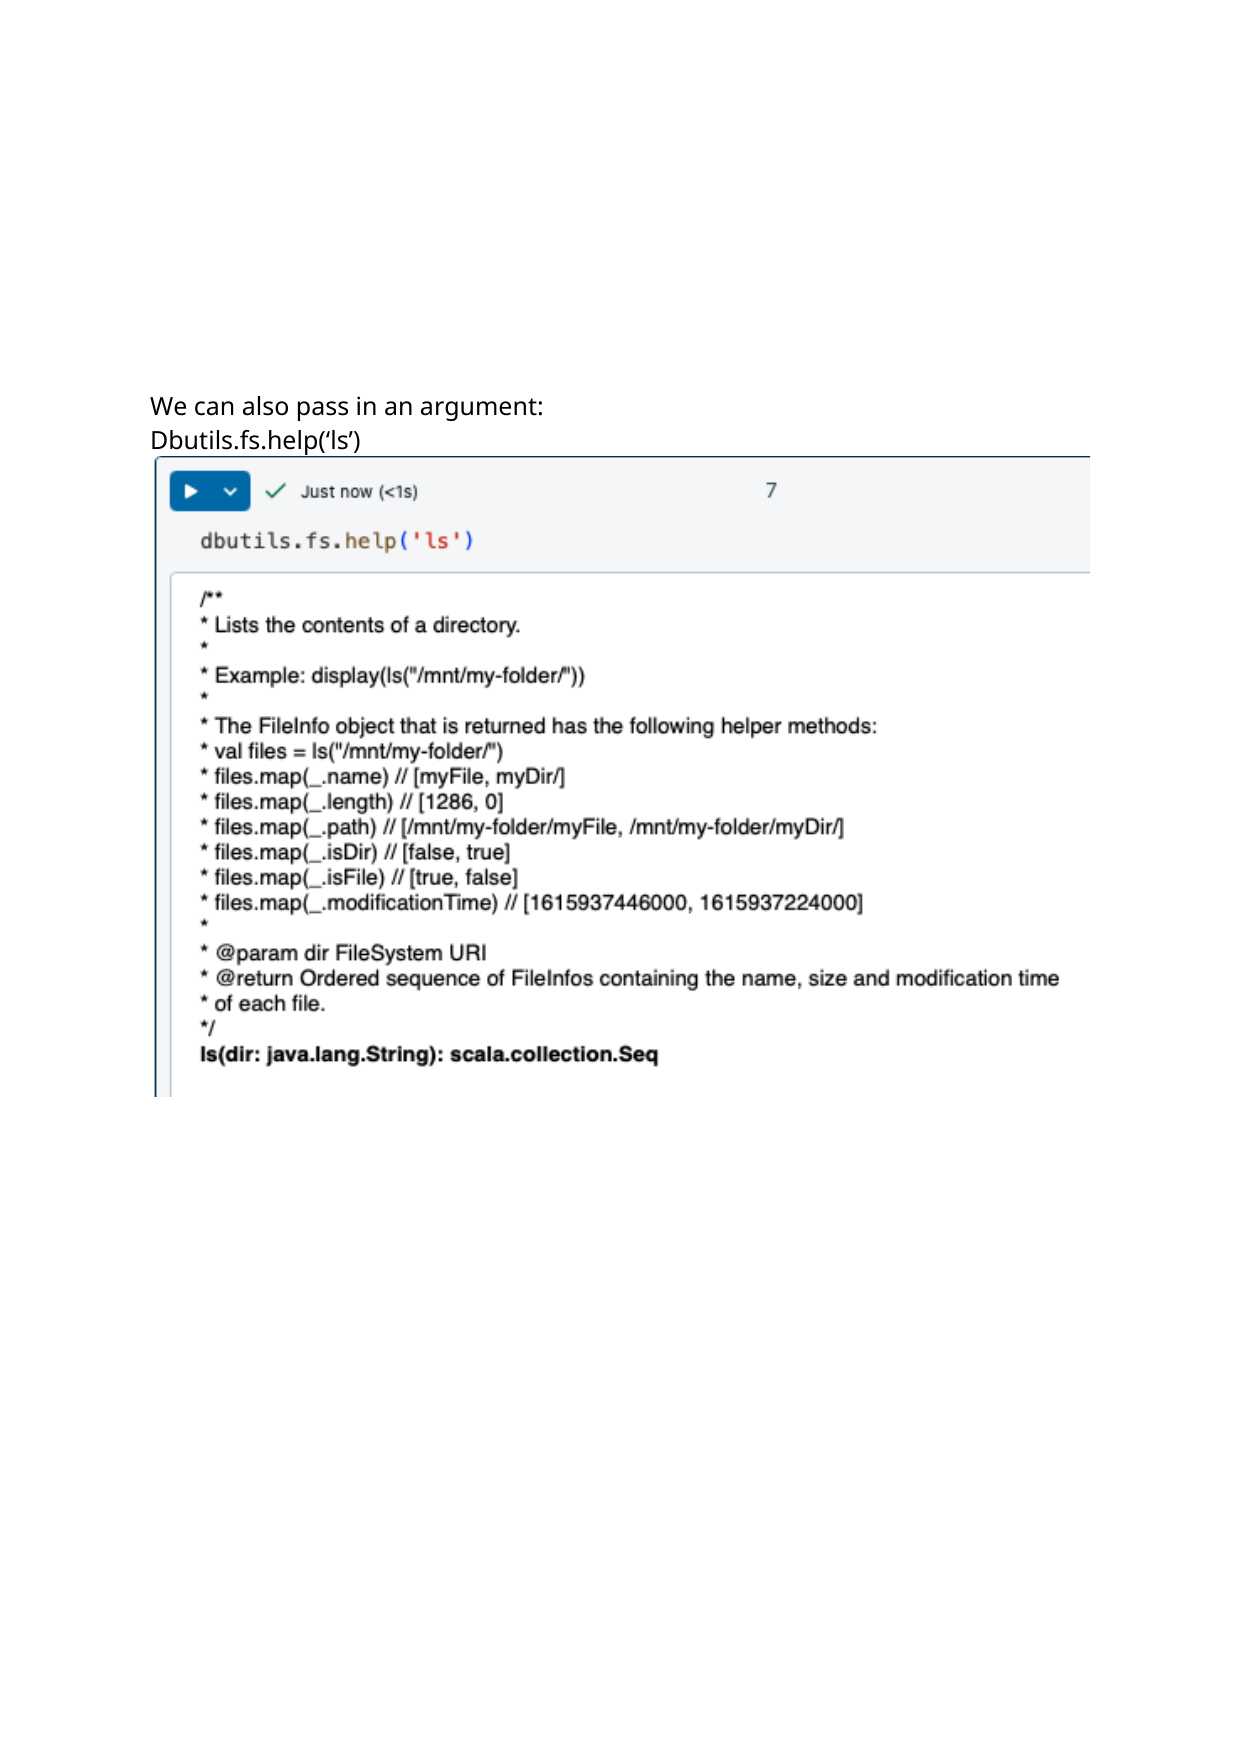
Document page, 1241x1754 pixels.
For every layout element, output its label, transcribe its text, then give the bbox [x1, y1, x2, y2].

text Dbutils.fs.help(‘ls’) [150, 422, 1090, 456]
text We can also pass in an argument: [150, 388, 1090, 422]
picture [150, 456, 1091, 1097]
